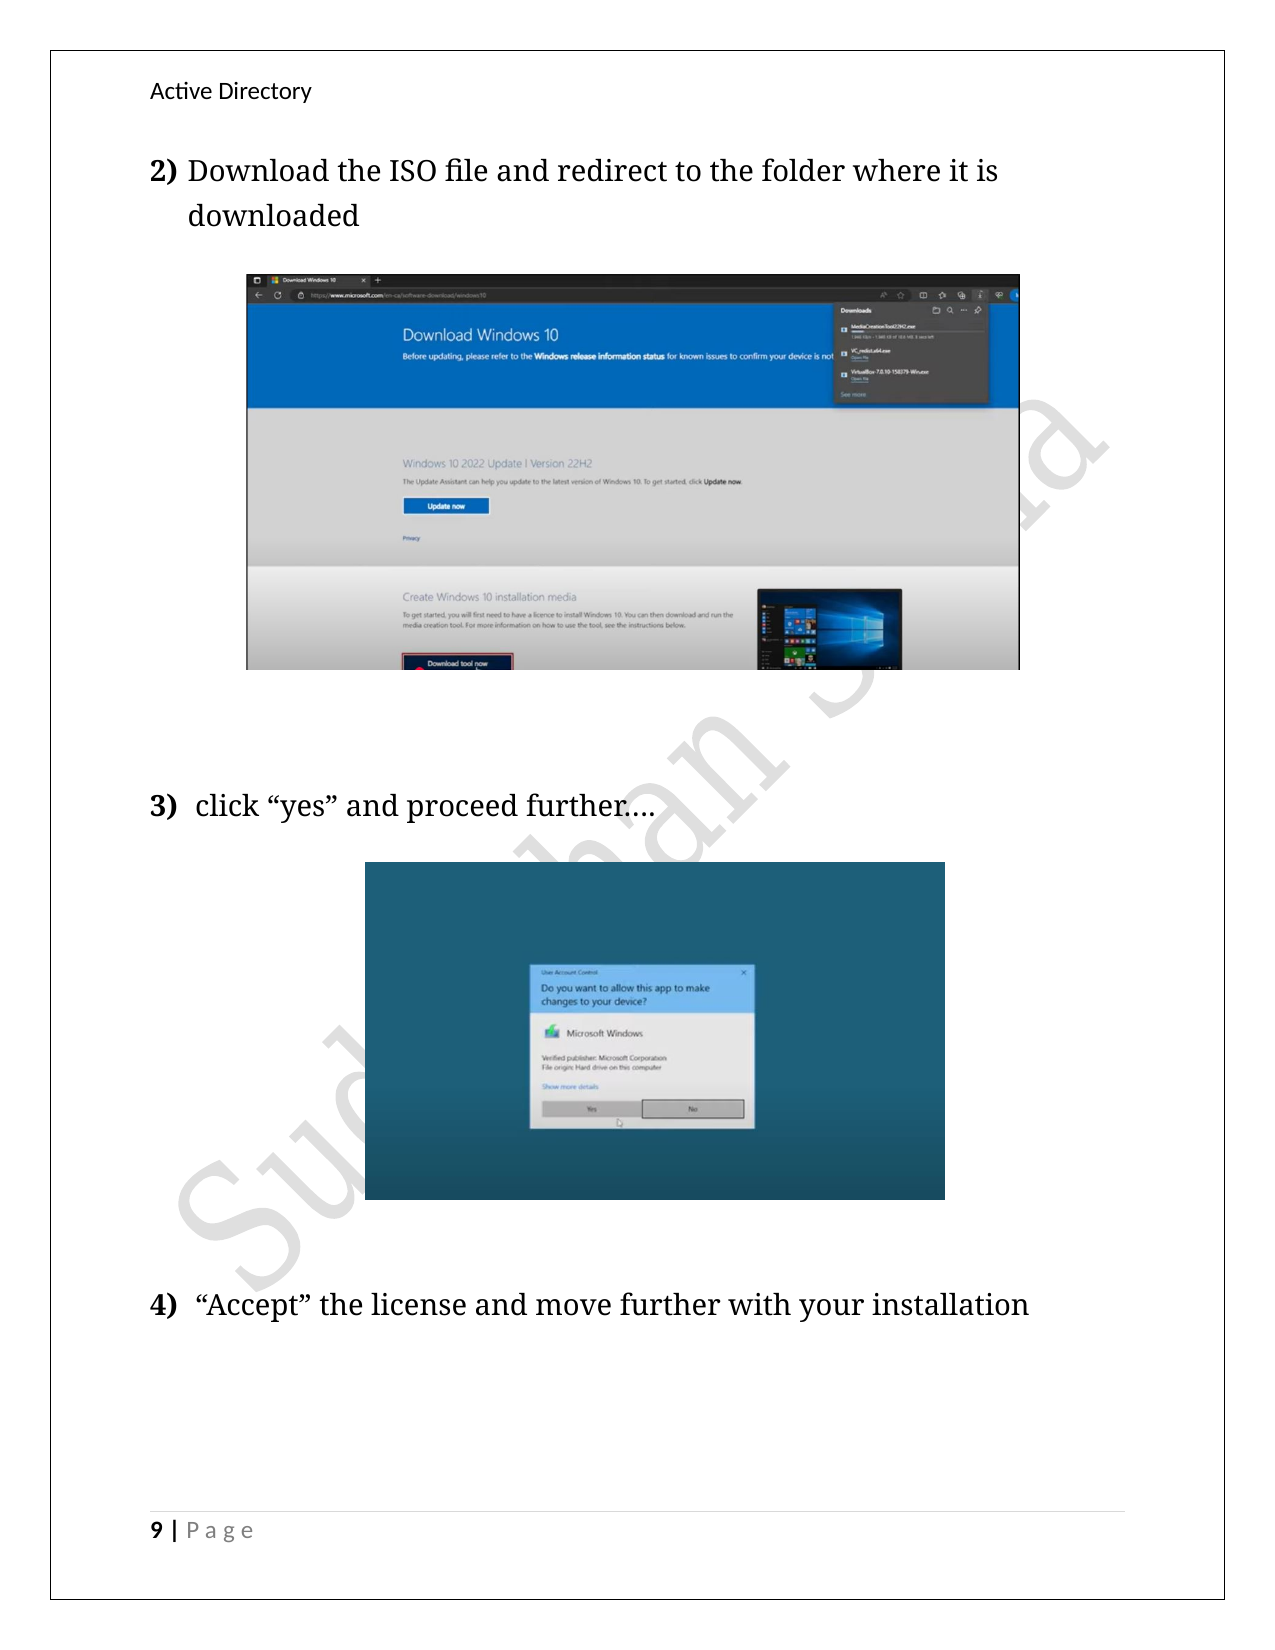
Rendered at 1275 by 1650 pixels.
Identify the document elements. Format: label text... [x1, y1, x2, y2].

list click “yes” and proceed further…. [150, 785, 1125, 825]
picture [365, 862, 945, 1200]
list “Accept” the license and move further with your installation [150, 1284, 1125, 1324]
picture [246, 274, 1020, 670]
list Download the ISO file and redirect to the folder where it is downloaded [150, 150, 1125, 235]
